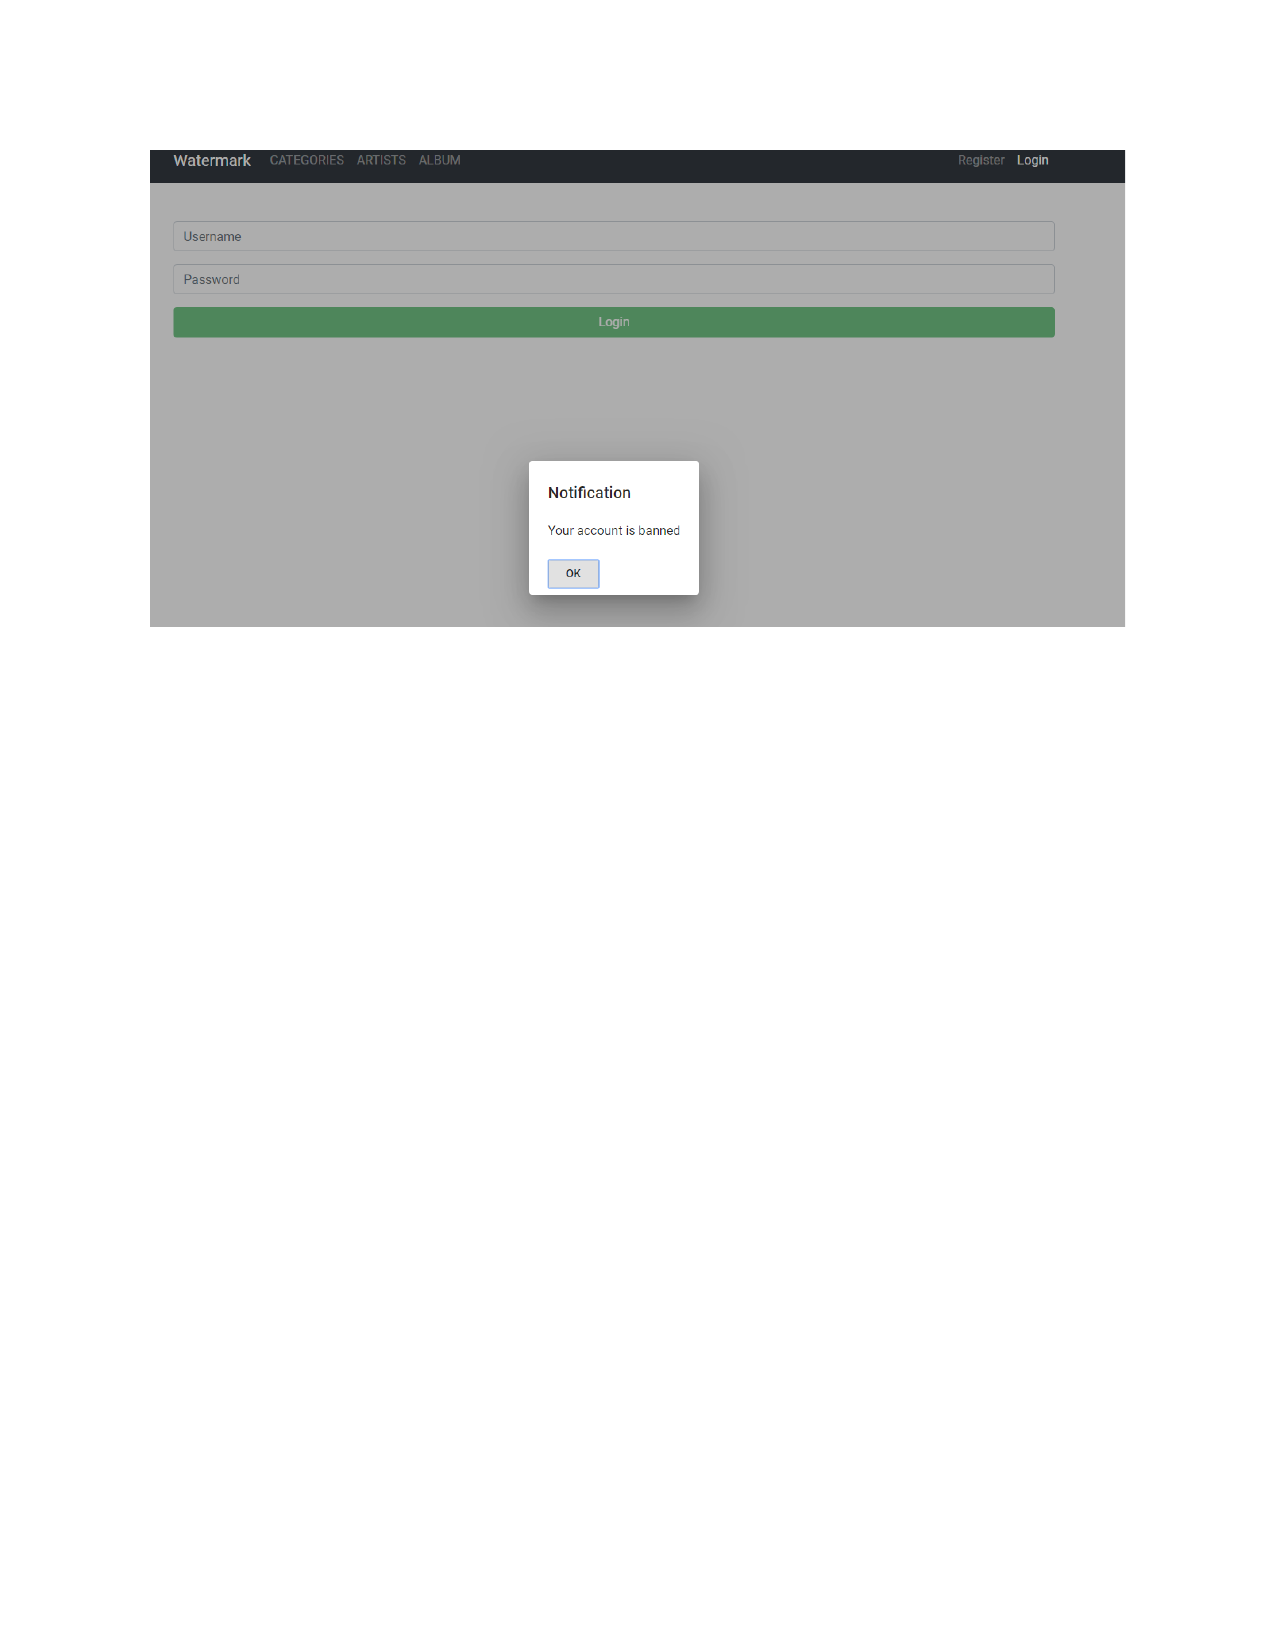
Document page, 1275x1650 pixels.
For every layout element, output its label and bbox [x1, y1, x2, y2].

picture [150, 150, 1125, 627]
